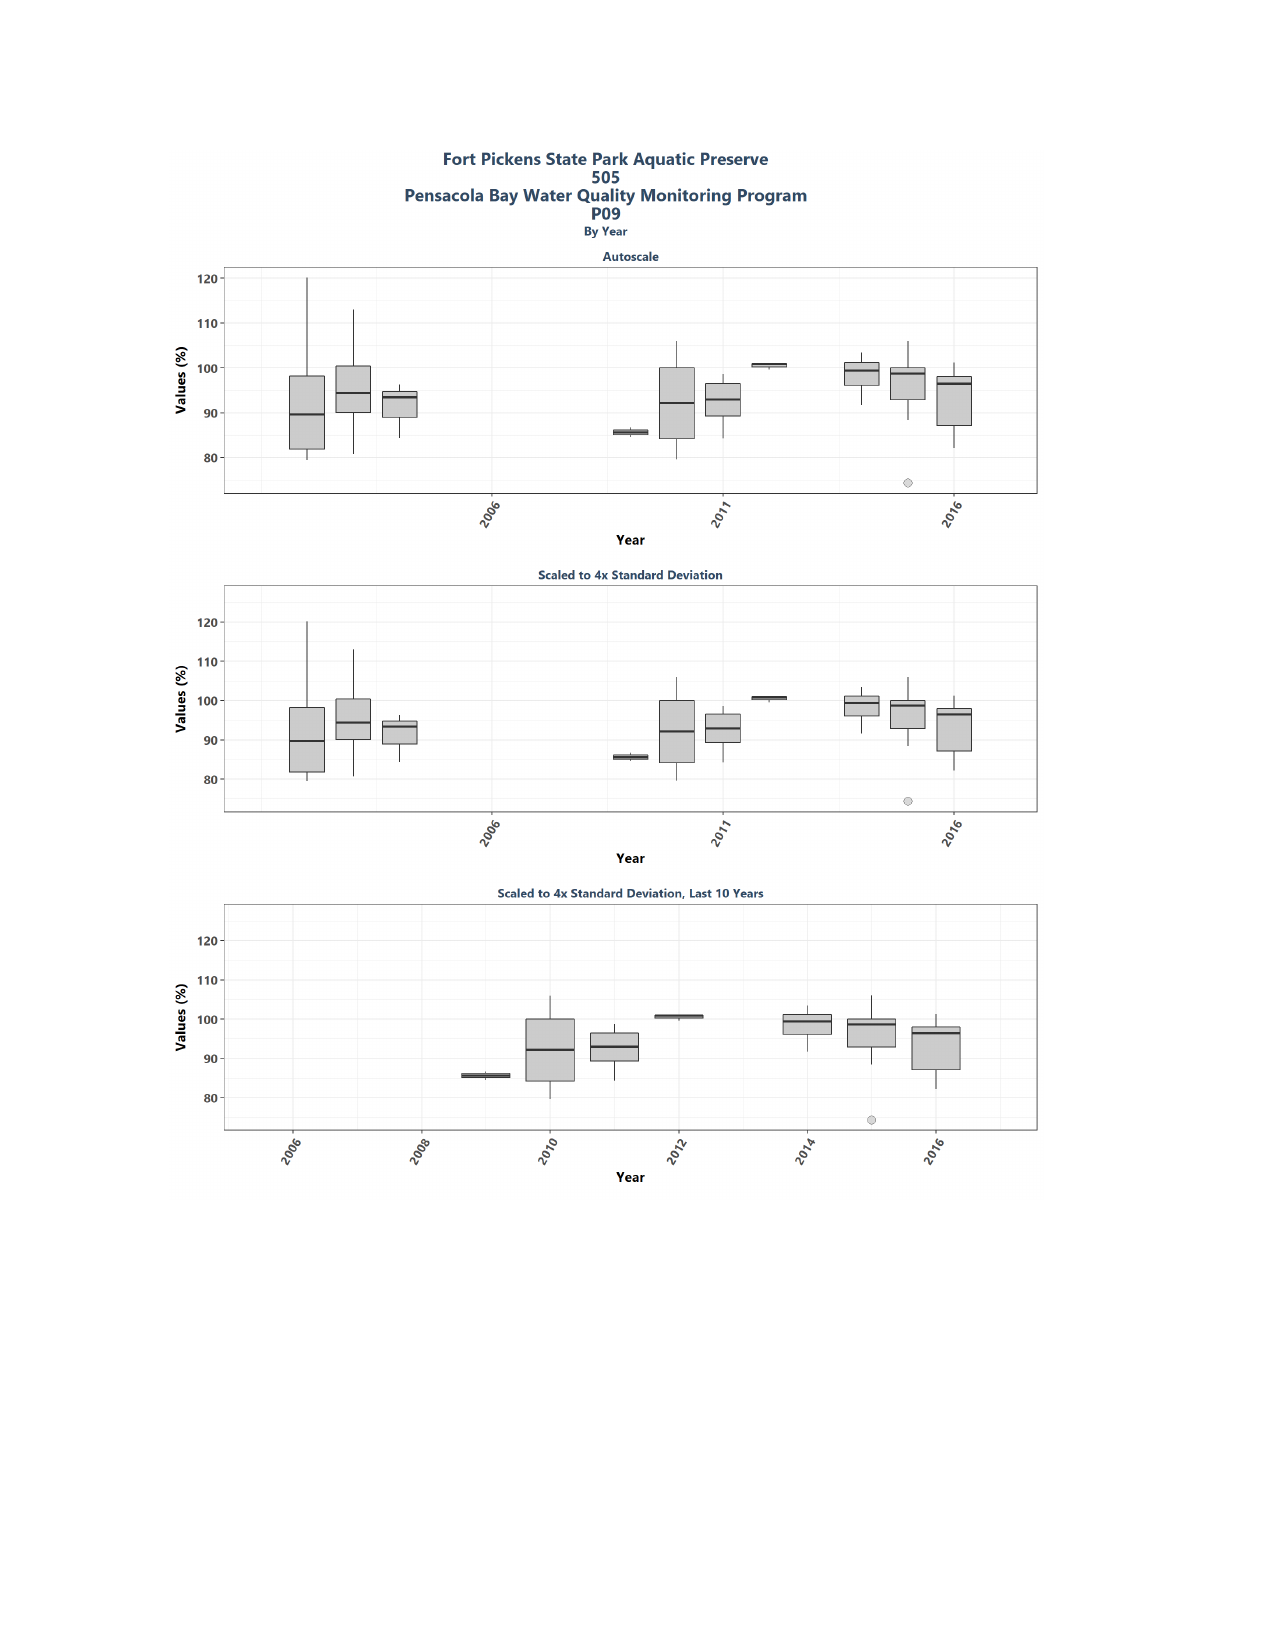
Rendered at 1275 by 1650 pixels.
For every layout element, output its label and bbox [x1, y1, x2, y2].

picture [168, 150, 1044, 1200]
